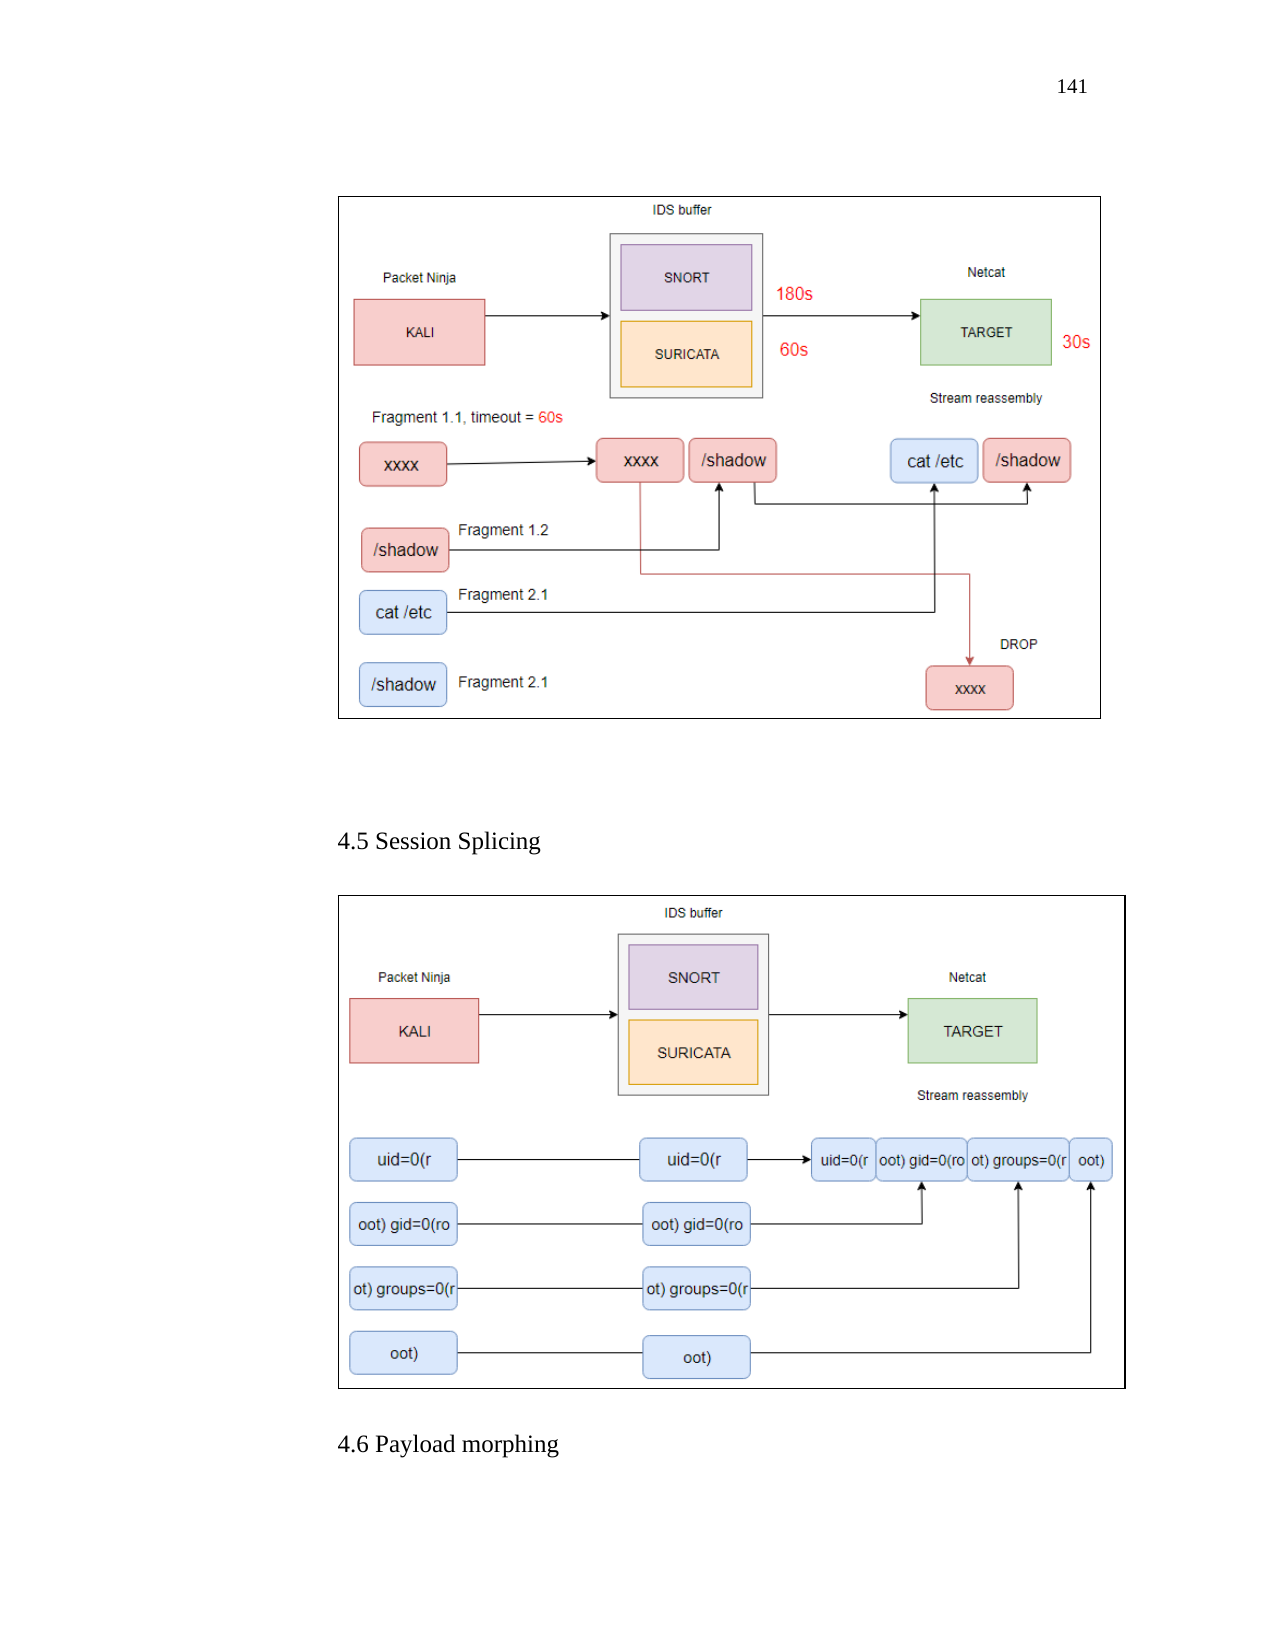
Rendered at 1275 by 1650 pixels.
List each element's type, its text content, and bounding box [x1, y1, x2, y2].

picture [339, 197, 1100, 718]
text 4.6 Payload morphing [337, 1429, 1087, 1458]
text 4.5 Session Splicing [337, 826, 1087, 855]
picture [339, 896, 1124, 1388]
